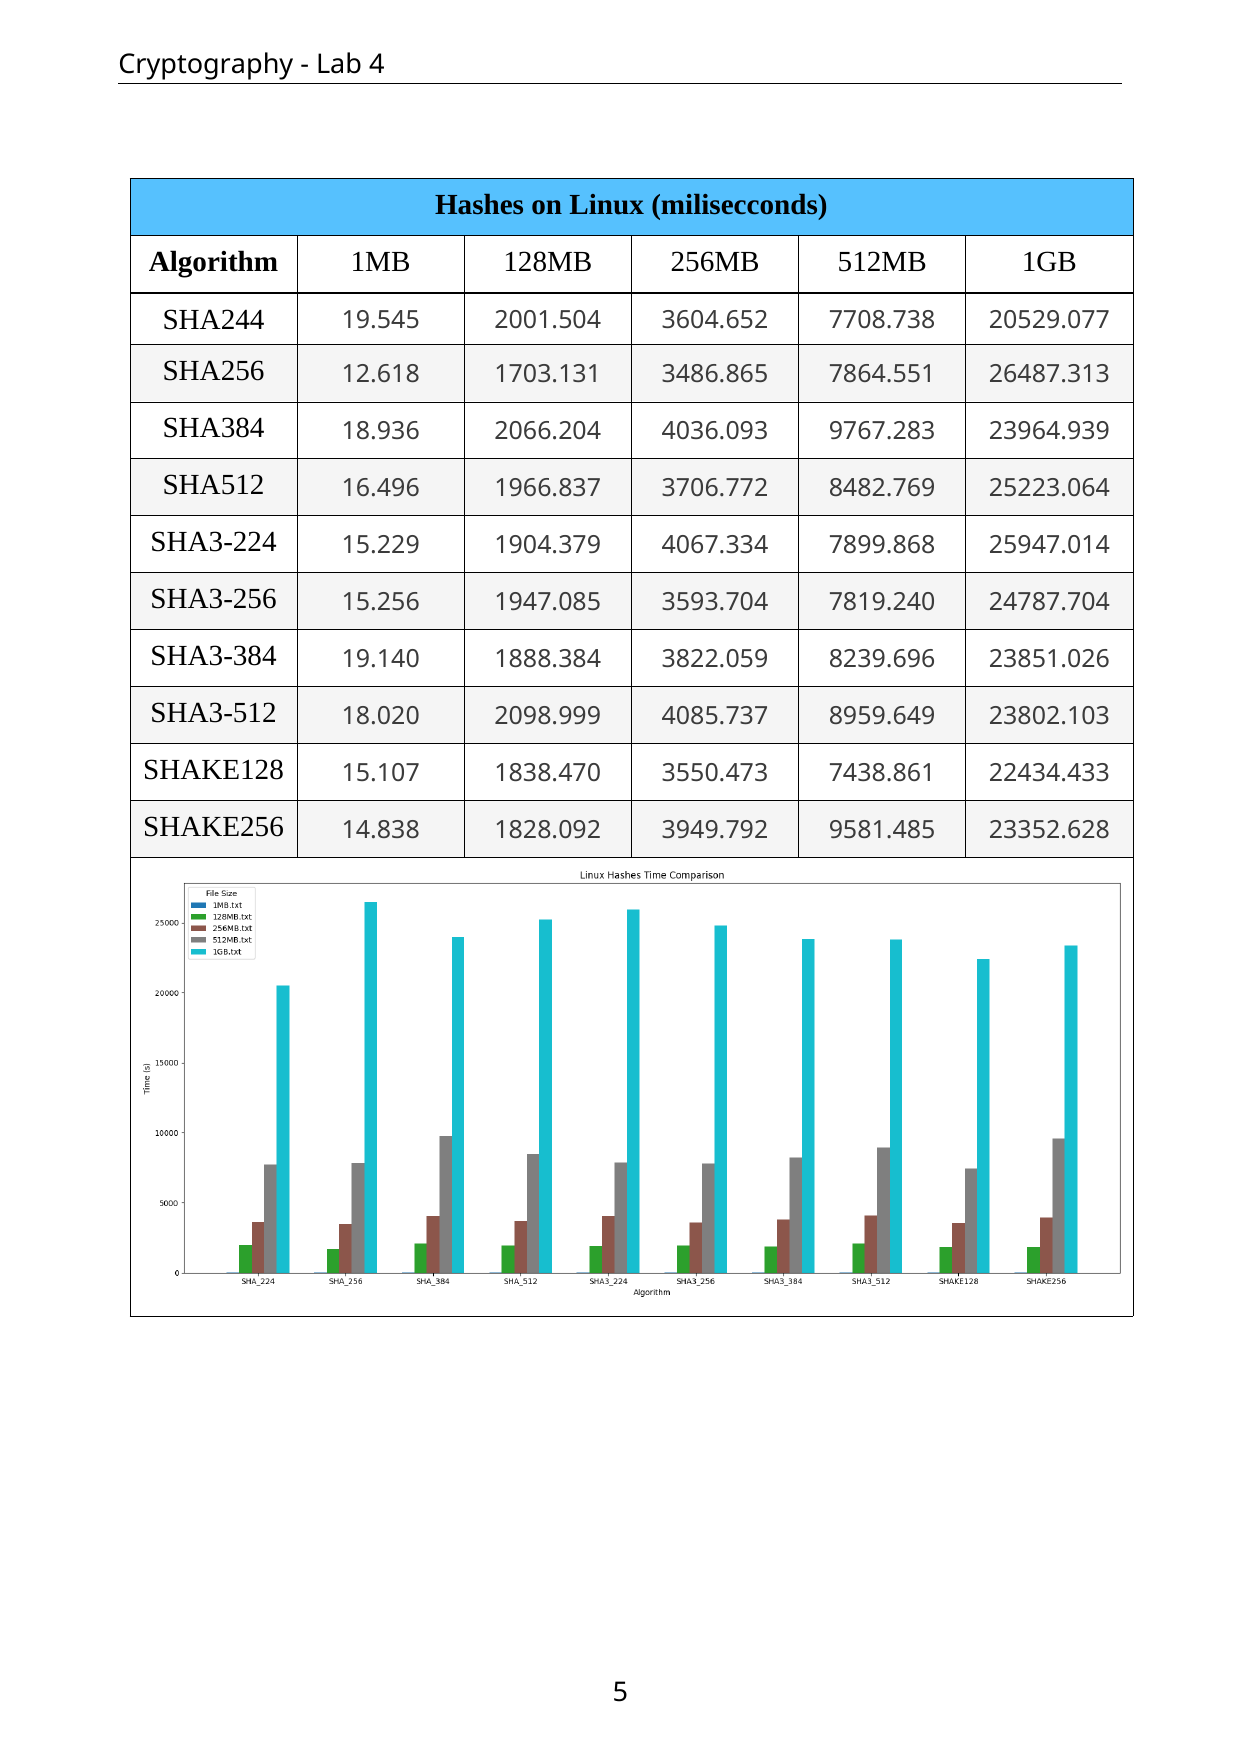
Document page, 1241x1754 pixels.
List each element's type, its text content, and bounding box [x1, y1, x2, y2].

table_cell 8959.649 [799, 687, 965, 743]
table_cell 3604.652 [632, 294, 798, 344]
table_cell 1888.384 [465, 630, 631, 686]
table_cell 3822.059 [632, 630, 798, 686]
table_cell SHA3-224 [131, 516, 297, 572]
table_cell SHA3-256 [131, 573, 297, 629]
table_cell 26487.313 [966, 345, 1133, 401]
table_cell 3550.473 [632, 744, 798, 800]
table_cell 15.229 [298, 516, 464, 572]
table_cell 15.107 [298, 744, 464, 800]
table_cell 1MB [298, 236, 464, 292]
table_cell SHA3-512 [131, 687, 297, 743]
table_cell 2098.999 [465, 687, 631, 743]
table_cell SHAKE128 [131, 744, 297, 800]
table_cell 23352.628 [966, 801, 1133, 857]
table_cell 12.618 [298, 345, 464, 401]
table_cell 256MB [632, 236, 798, 292]
table_cell 7899.868 [799, 516, 965, 572]
table_cell SHA244 [131, 294, 297, 344]
picture [138, 866, 1125, 1302]
table_cell 18.936 [298, 403, 464, 458]
table_cell [131, 858, 1133, 1316]
table_cell 25223.064 [966, 459, 1133, 515]
table_cell 20529.077 [966, 294, 1133, 344]
table_cell 1966.837 [465, 459, 631, 515]
table_cell 512MB [799, 236, 965, 292]
table_cell 23851.026 [966, 630, 1133, 686]
table_cell 1703.131 [465, 345, 631, 401]
table_cell 15.256 [298, 573, 464, 629]
table_cell 18.020 [298, 687, 464, 743]
table_cell 19.545 [298, 294, 464, 344]
table_cell 22434.433 [966, 744, 1133, 800]
table_cell 128MB [465, 236, 631, 292]
table_cell 23964.939 [966, 403, 1133, 458]
table_cell 2066.204 [465, 403, 631, 458]
table_cell SHA512 [131, 459, 297, 515]
table_cell SHA3-384 [131, 630, 297, 686]
table_cell 7438.861 [799, 744, 965, 800]
table_cell 9767.283 [799, 403, 965, 458]
table_cell 16.496 [298, 459, 464, 515]
table_cell 3486.865 [632, 345, 798, 401]
table_cell Algorithm [131, 236, 297, 292]
table_cell 8482.769 [799, 459, 965, 515]
table_cell 4067.334 [632, 516, 798, 572]
table_cell 23802.103 [966, 687, 1133, 743]
table_cell 8239.696 [799, 630, 965, 686]
table_cell SHA384 [131, 403, 297, 458]
table_cell 1GB [966, 236, 1133, 292]
table_cell 3949.792 [632, 801, 798, 857]
table_header Hashes on Linux (milisecconds) [131, 179, 1133, 235]
table_cell 1838.470 [465, 744, 631, 800]
table_cell 19.140 [298, 630, 464, 686]
table_cell 7708.738 [799, 294, 965, 344]
table_cell 2001.504 [465, 294, 631, 344]
table_cell 3593.704 [632, 573, 798, 629]
table_cell 24787.704 [966, 573, 1133, 629]
table_cell 4036.093 [632, 403, 798, 458]
table_cell 14.838 [298, 801, 464, 857]
table_cell 3706.772 [632, 459, 798, 515]
table_cell 7819.240 [799, 573, 965, 629]
table_cell 1904.379 [465, 516, 631, 572]
table_cell 25947.014 [966, 516, 1133, 572]
table_cell 4085.737 [632, 687, 798, 743]
table_cell 1947.085 [465, 573, 631, 629]
table_cell SHAKE256 [131, 801, 297, 857]
table_cell 7864.551 [799, 345, 965, 401]
table_cell SHA256 [131, 345, 297, 401]
table_cell 9581.485 [799, 801, 965, 857]
table_cell 1828.092 [465, 801, 631, 857]
